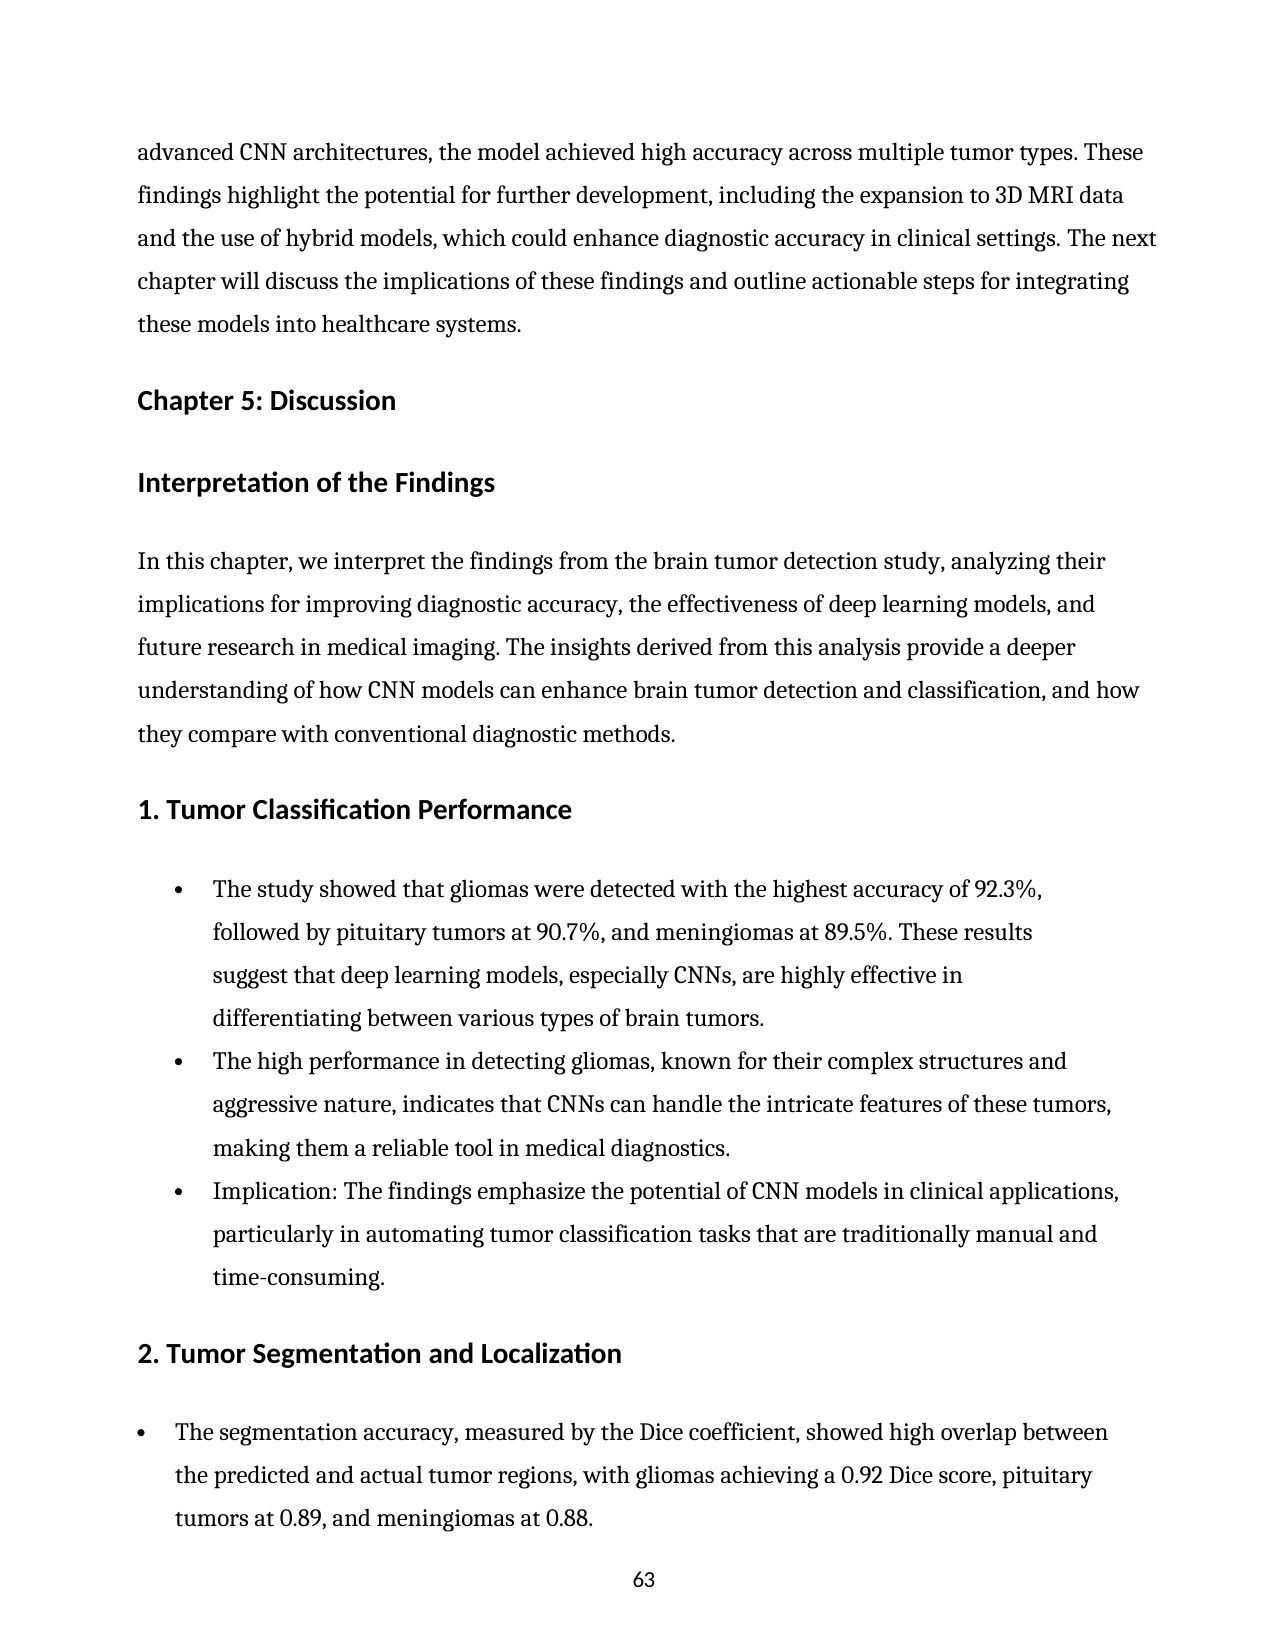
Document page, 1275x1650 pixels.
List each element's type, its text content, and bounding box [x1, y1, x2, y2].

list The segmentation accuracy, measured by the Dice coefficient, showed high overlap between the predicted and actual tumor regions, with gliomas achieving a 0.92 Dice score, pituitary tumors at 0.89, and meningiomas at 0.88. [137, 1418, 1134, 1533]
text advanced CNN architectures, the model achieved high accuracy across multiple tumor types. These findings highlight the potential for further development, including the expansion to 3D MRI data and the use of hybrid models, which could enhance diagnostic accuracy in clinical settings. The next chapter will discuss the implications of these findings and outline actionable steps for integrating these models into healthcare systems. [137, 138, 1164, 339]
subtitle Tumor Segmentation and Localization [137, 1335, 1164, 1370]
text In this chapter, we interpret the findings from the brain tumor detection study, analyzing their implications for improving diagnostic accuracy, the effectiveness of deep learning models, and future research in medical imaging. The insights derived from this analysis provide a deeper understanding of how CNN models can enhance brain tumor detection and classification, and how they compare with conventional diagnostic methods. [137, 547, 1164, 748]
list The high performance in detecting gliomas, known for their complex structures and aggressive nature, indicates that CNNs can handle the intricate features of these tumors, making them a reliable tool in medical diagnostics. [175, 1047, 1149, 1162]
subtitle Chapter 5: Discussion Interpretation of the Findings [137, 382, 541, 500]
list The study showed that gliomas were detected with the highest accuracy of 92.3%, followed by pituitary tumors at 90.7%, and meningiomas at 89.5%. These results suggest that deep learning models, especially CNNs, are highly effective in differentiating between various types of brain tumors. [175, 874, 1085, 1033]
list Implication: The findings emphasize the potential of CNN models in clinical applications, particularly in automating tumor classification tasks that are traditionally manual and time-consuming. [175, 1177, 1138, 1292]
subtitle Tumor Classification Performance [137, 791, 1164, 827]
